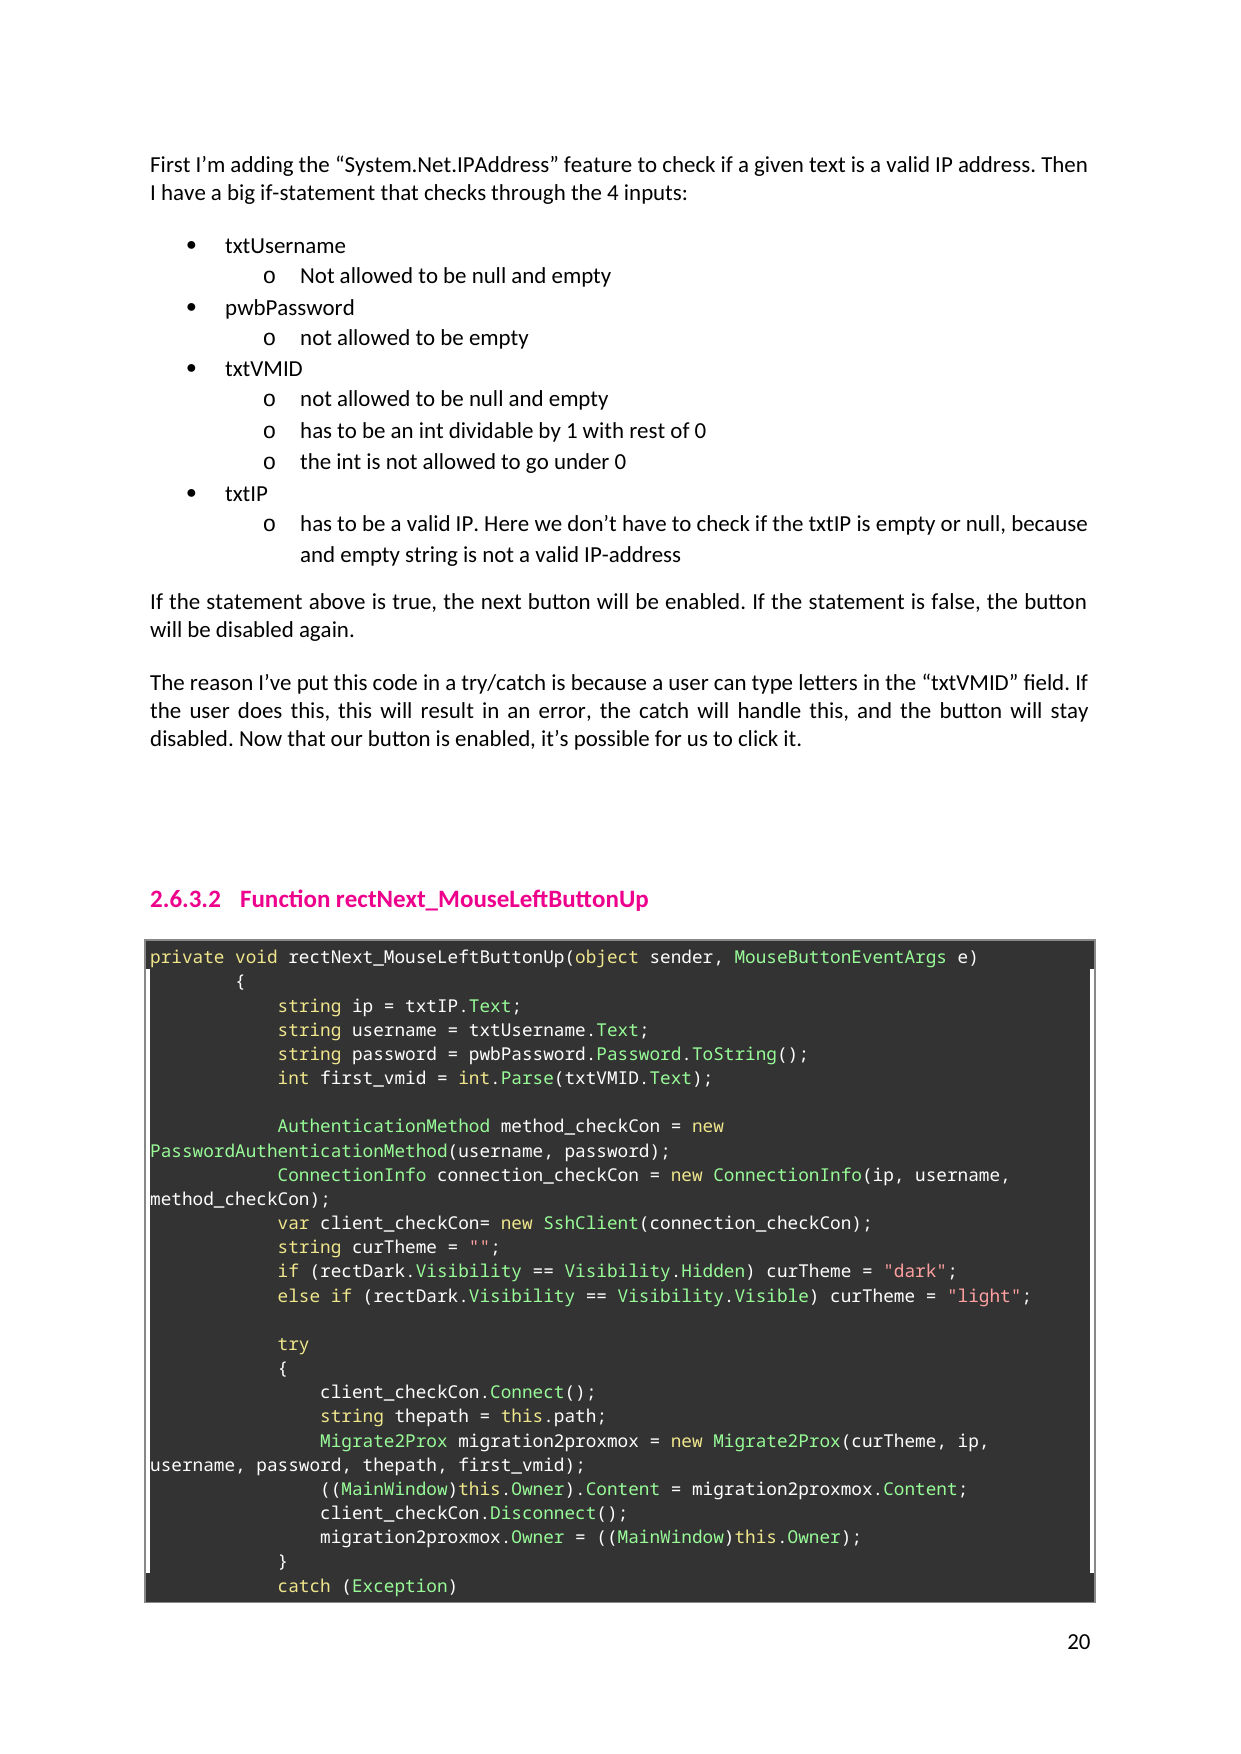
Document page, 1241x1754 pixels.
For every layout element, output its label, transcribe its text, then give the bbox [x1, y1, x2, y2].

text string thepath = this.path; [150, 1404, 1090, 1428]
text Migrate2Prox migration2proxmox = new Migrate2Prox(curTheme, ip, username, password, thepath, first_vmid); [150, 1428, 1090, 1476]
list the int is not allowed to go under 0 [262, 447, 1090, 477]
list Not allowed to be null and empty [262, 261, 1090, 290]
list txtIP [187, 479, 1090, 507]
subtitle Function rectNext_MouseLeftButtonUp [150, 883, 1090, 914]
text try [150, 1331, 1090, 1356]
text client_checkCon.Disconnect(); [150, 1501, 1090, 1525]
list not allowed to be empty [262, 323, 1090, 352]
text var client_checkCon= new SshClient(connection_checkCon); [150, 1211, 1090, 1235]
text migration2proxmox.Owner = ((MainWindow)this.Owner); [150, 1525, 1090, 1549]
text string ip = txtIP.Text; [150, 993, 1090, 1017]
text if (rectDark.Visibility == Visibility.Hidden) curTheme = "dark"; [150, 1259, 1090, 1283]
list has to be a valid IP. Here we don’t have to check if the txtIP is empty or null, because and empty string is not a valid IP-address [262, 509, 1090, 568]
text If the statement above is true, the next button will be enabled. If the statement is false, the button will be disabled again. [150, 587, 1090, 643]
text private void rectNext_MouseLeftButtonUp(object sender, MouseButtonEventArgs e) [146, 941, 1094, 969]
text string curTheme = ""; [150, 1235, 1090, 1259]
list not allowed to be null and empty [262, 384, 1090, 414]
text AuthenticationMethod method_checkCon = new PasswordAuthenticationMethod(username, password); [150, 1114, 1090, 1162]
text string username = txtUsername.Text; [150, 1017, 1090, 1041]
text ConnectionInfo connection_checkCon = new ConnectionInfo(ip, username, method_checkCon); [150, 1162, 1090, 1211]
text { [150, 1356, 1090, 1380]
text ((MainWindow)this.Owner).Content = migration2proxmox.Content; [150, 1476, 1090, 1501]
text } [150, 1549, 1090, 1567]
text client_checkCon.Connect(); [150, 1380, 1090, 1404]
text else if (rectDark.Visibility == Visibility.Visible) curTheme = "light"; [150, 1283, 1090, 1307]
list txtVMID [187, 354, 1090, 382]
text int first_vmid = int.Parse(txtVMID.Text); [150, 1066, 1090, 1090]
list txtUsername [187, 231, 1090, 259]
text { [150, 969, 1090, 993]
text First I’m adding the “System.Net.IPAddress” feature to check if a given text is a valid IP address. Then I have a big if-statement that checks through the 4 inputs: [150, 150, 1090, 206]
text The reason I’ve put this code in a try/catch is because a user can type letters in the “txtVMID” field. If the user does this, this will result in an error, the catch will handle this, and the button will stay disabled. Now that our button is enabled, it’s possible for us to click it. [150, 668, 1090, 752]
text catch (Exception) [146, 1567, 1094, 1602]
list has to be an int dividable by 1 with rest of 0 [262, 416, 1090, 445]
text string password = pwbPassword.Password.ToString(); [150, 1041, 1090, 1066]
list pwbPassword [187, 293, 1090, 321]
